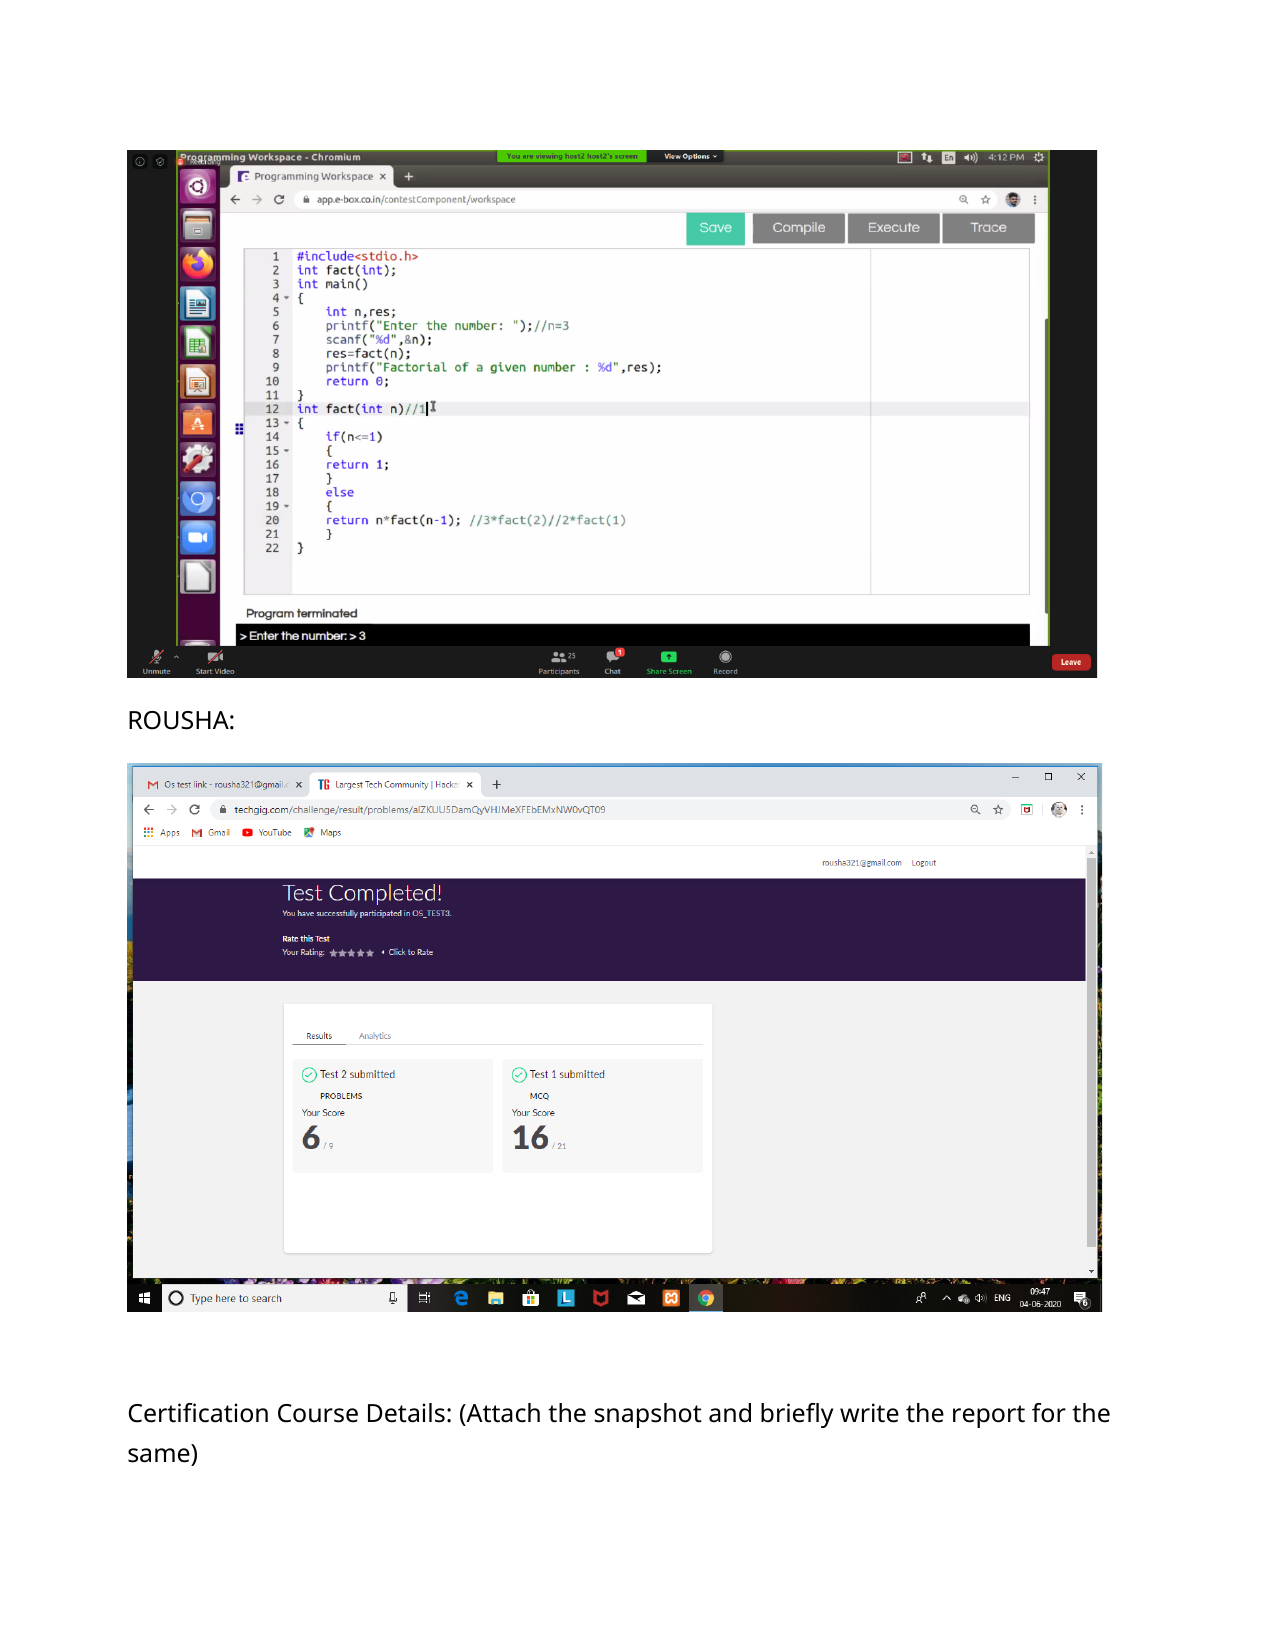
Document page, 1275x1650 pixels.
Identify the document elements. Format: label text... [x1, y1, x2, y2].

text ROUSHA: [127, 703, 1150, 737]
picture [127, 150, 1098, 678]
picture [127, 763, 1103, 1312]
text Certification Course Details: (Attach the snapshot and briefly write the report for the same) [127, 1396, 1150, 1469]
